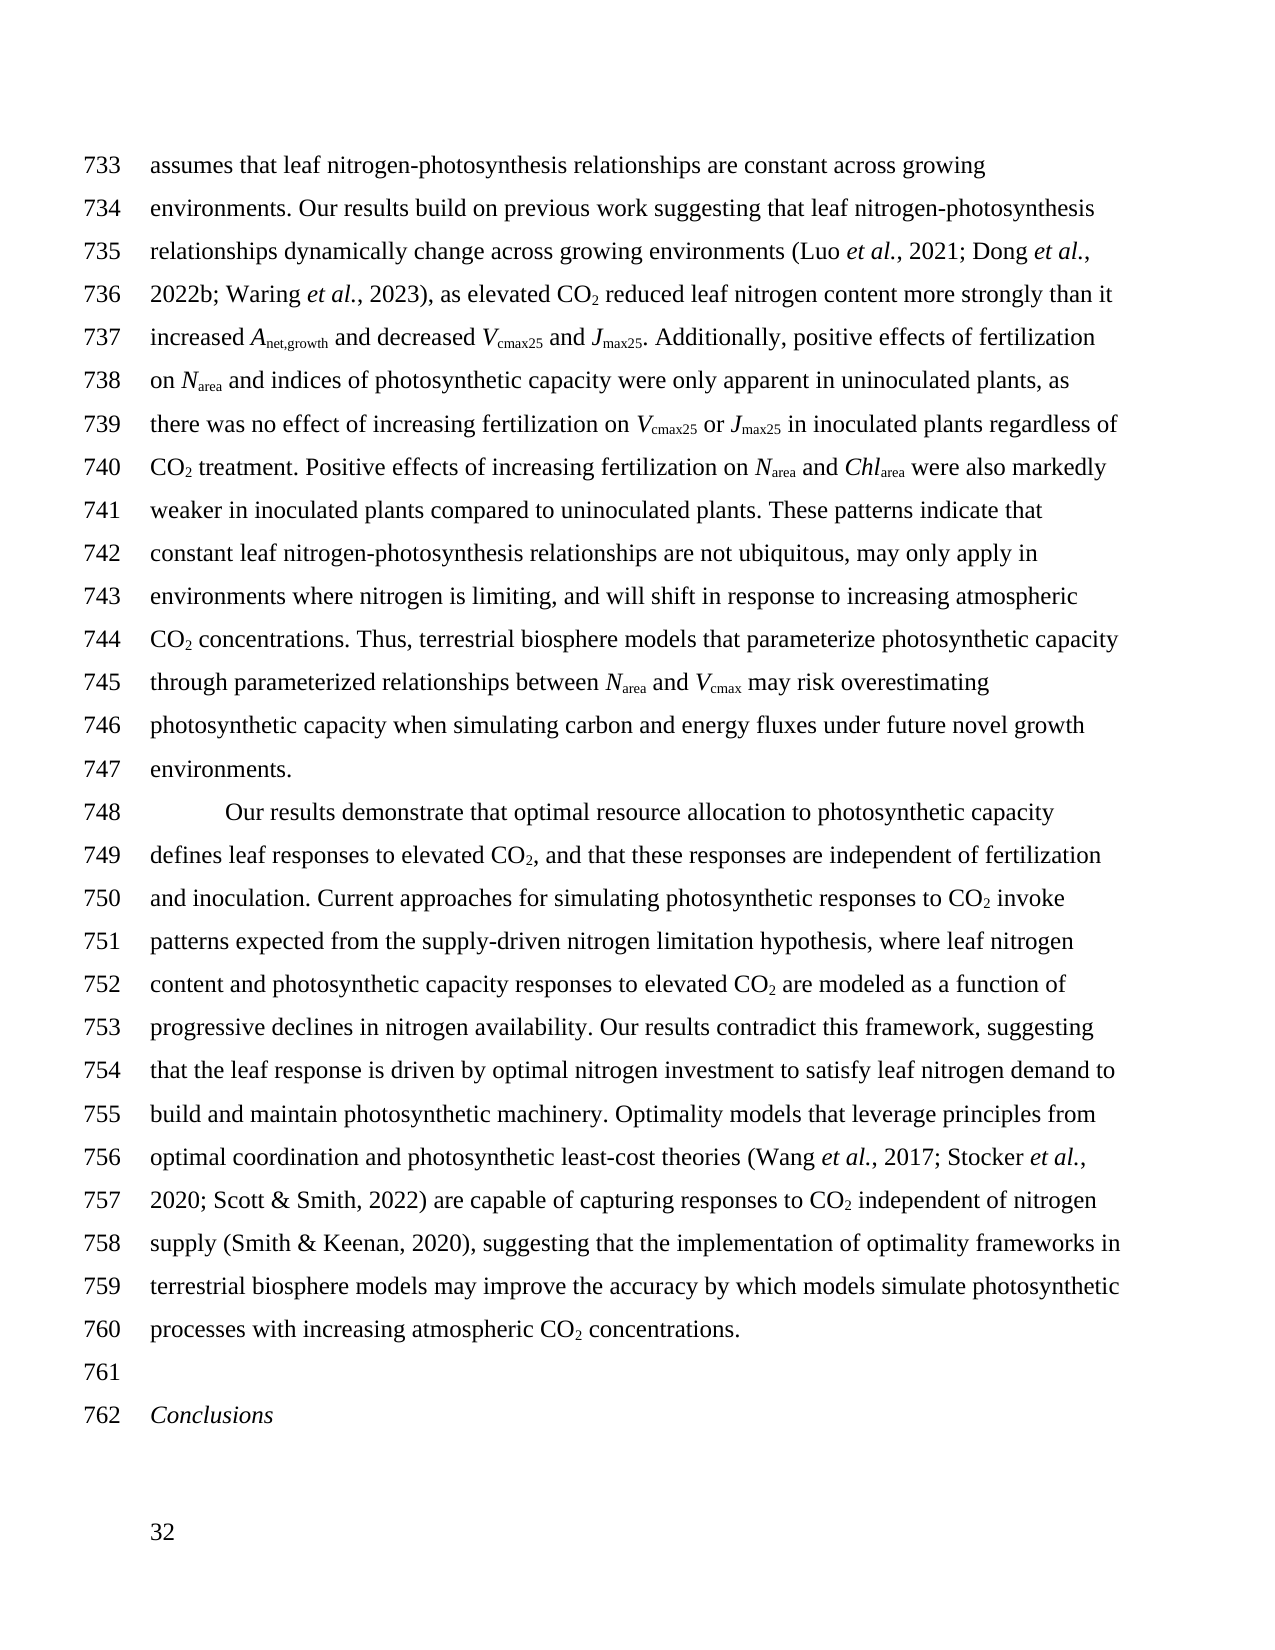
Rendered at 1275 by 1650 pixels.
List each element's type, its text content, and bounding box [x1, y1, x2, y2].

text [150, 150, 1125, 782]
text Conclusions [150, 1401, 1125, 1429]
text Our results demonstrate that optimal resource allocation to photosynthetic capacity defines leaf responses to elevated CO2, and that these responses are independent of fertilization and inoculation. Current approaches for simulating photosynthetic responses to CO2 invoke patterns expected from the supply-driven nitrogen limitation hypothesis, where leaf nitrogen content and photosynthetic capacity responses to elevated CO2 are modeled as a function of progressive declines in nitrogen availability. Our results contradict this framework, suggesting that the leaf response is driven by optimal nitrogen investment to satisfy leaf nitrogen demand to build and maintain photosynthetic machinery. Optimality models that leverage principles from optimal coordination and photosynthetic least-cost theories (Wang et al., 2017; Stocker et al., 2020; Scott & Smith, 2022) are capable of capturing responses to CO2 independent of nitrogen supply (Smith & Keenan, 2020), suggesting that the implementation of optimality frameworks in terrestrial biosphere models may improve the accuracy by which models simulate photosynthetic processes with increasing atmospheric CO2 concentrations. [150, 797, 1125, 1343]
